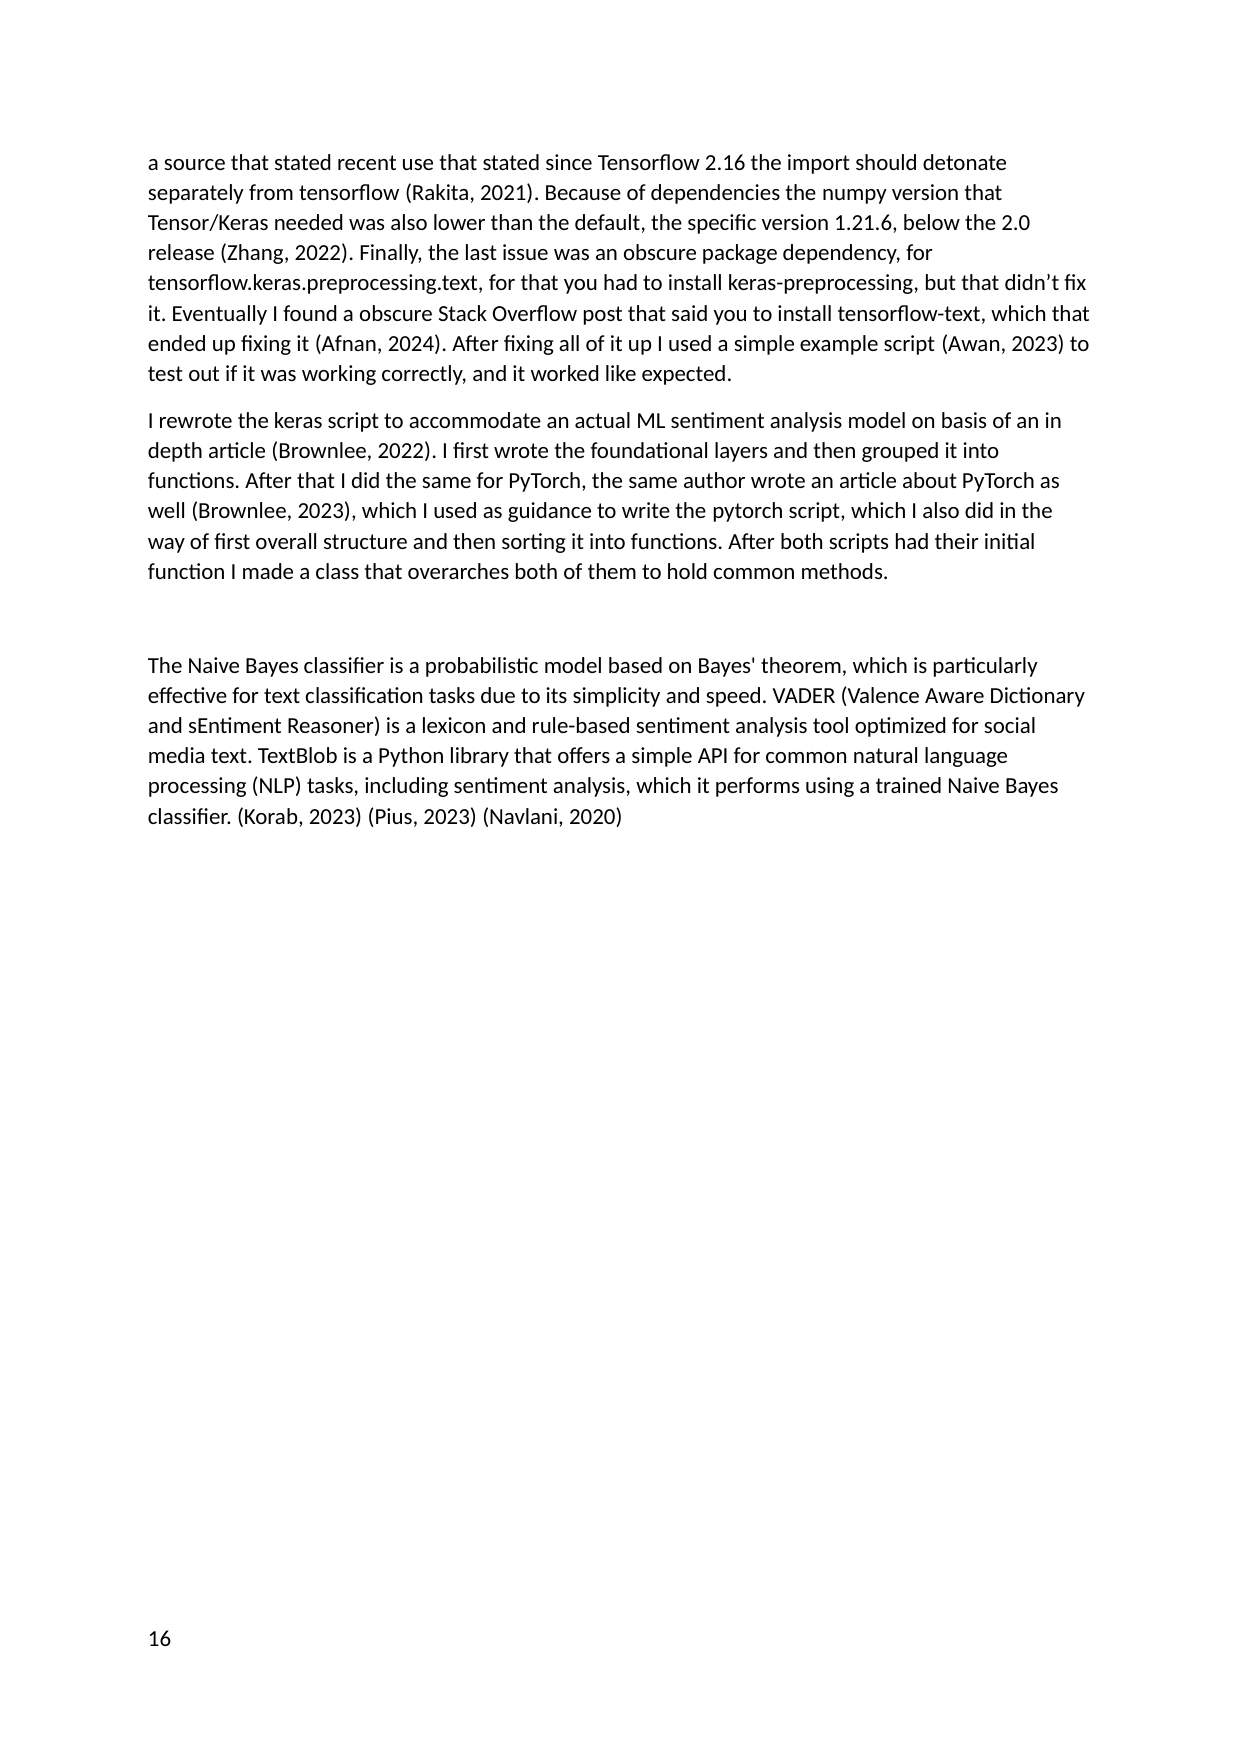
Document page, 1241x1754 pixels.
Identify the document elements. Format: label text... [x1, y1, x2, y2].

text The Naive Bayes classifier is a probabilistic model based on Bayes' theorem, which is particularly effective for text classification tasks due to its simplicity and speed. VADER (Valence Aware Dictionary and sEntiment Reasoner) is a lexicon and rule-based sentiment analysis tool optimized for social media text. TextBlob is a Python library that offers a simple API for common natural language processing (NLP) tasks, including sentiment analysis, which it performs using a trained Naive Bayes classifier. [148, 651, 1093, 830]
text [148, 148, 1093, 387]
text I rewrote the keras script to accommodate an actual ML sentiment analysis model on basis of an in depth article . I first wrote the foundational layers and then grouped it into functions. After that I did the same for PyTorch, the same author wrote an article about PyTorch as well , which I used as guidance to write the pytorch script, which I also did in the way of first overall structure and then sorting it into functions. After both scripts had their initial function I made a class that overarches both of them to hold common methods. [148, 406, 1093, 585]
